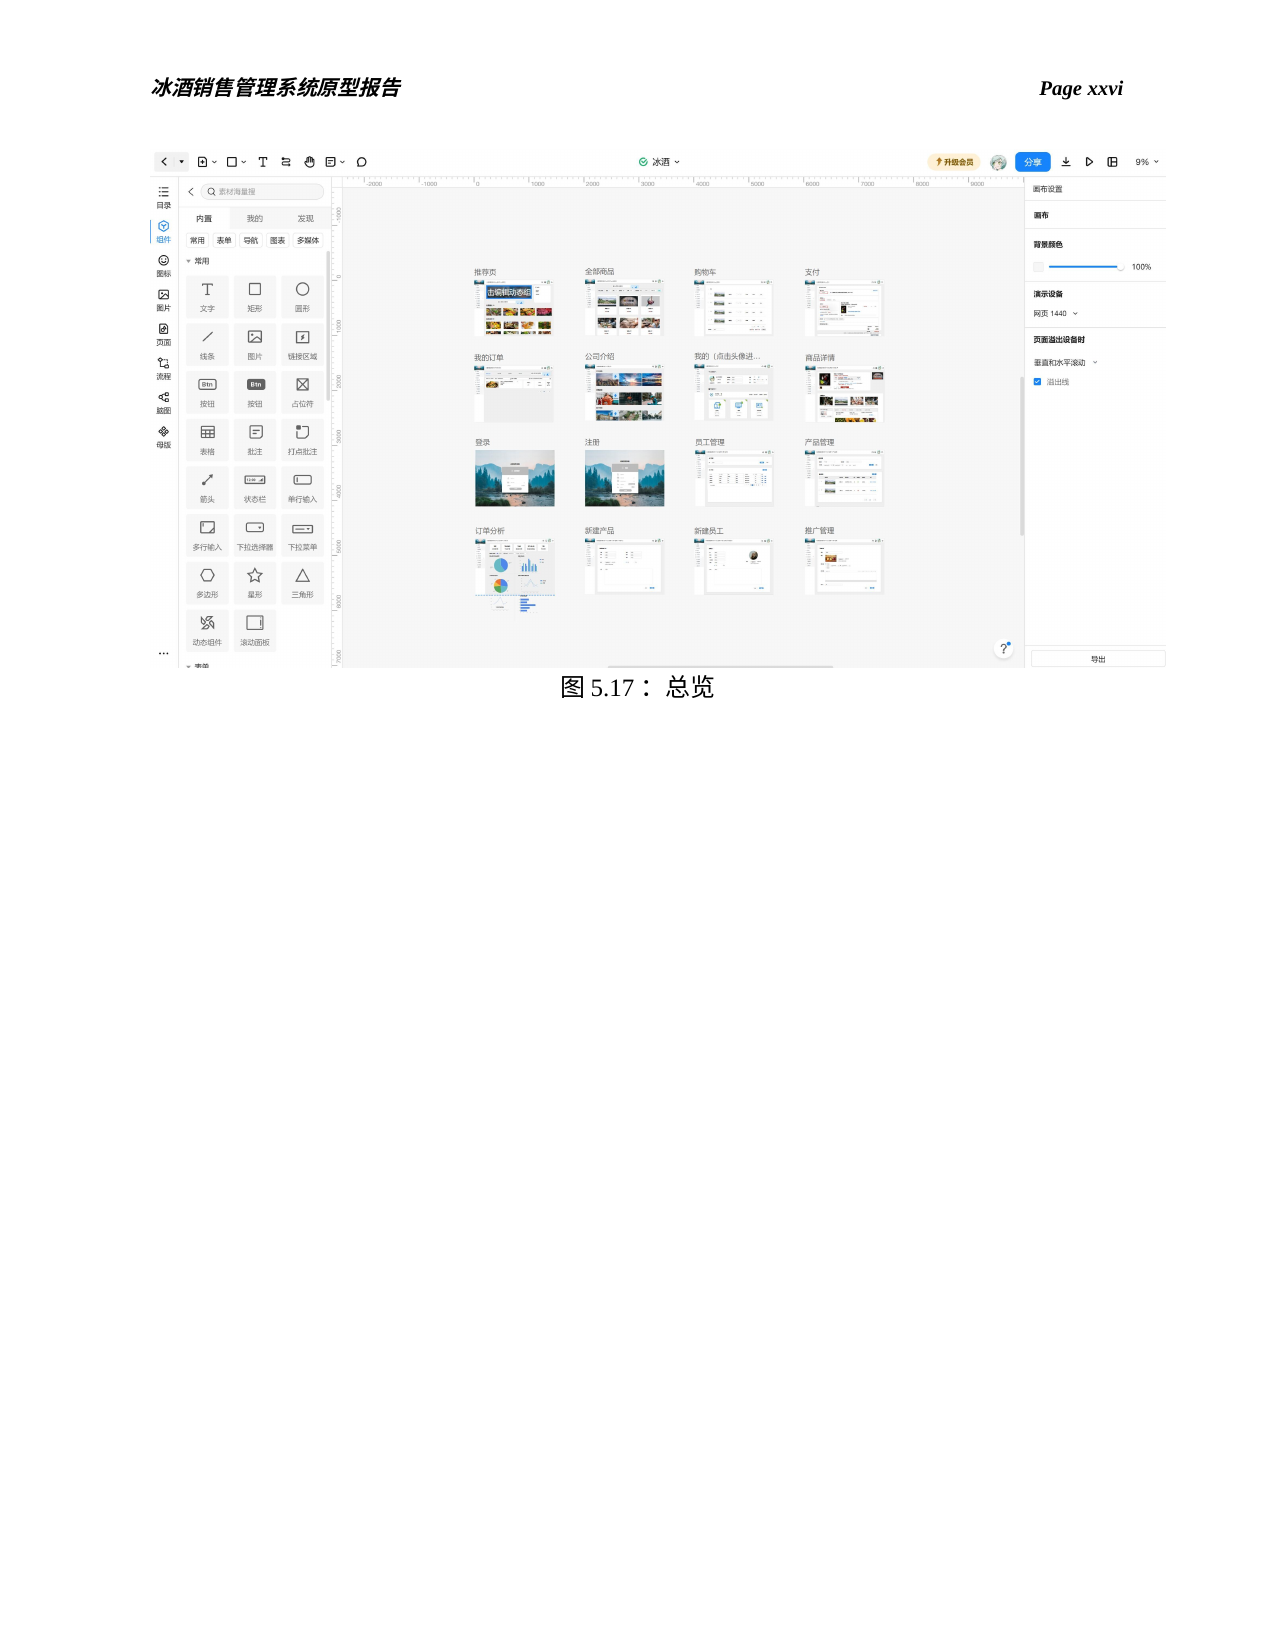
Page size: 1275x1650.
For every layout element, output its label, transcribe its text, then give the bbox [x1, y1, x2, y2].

text 图 5.17 ：总览 [150, 668, 1125, 704]
picture [150, 149, 1166, 668]
